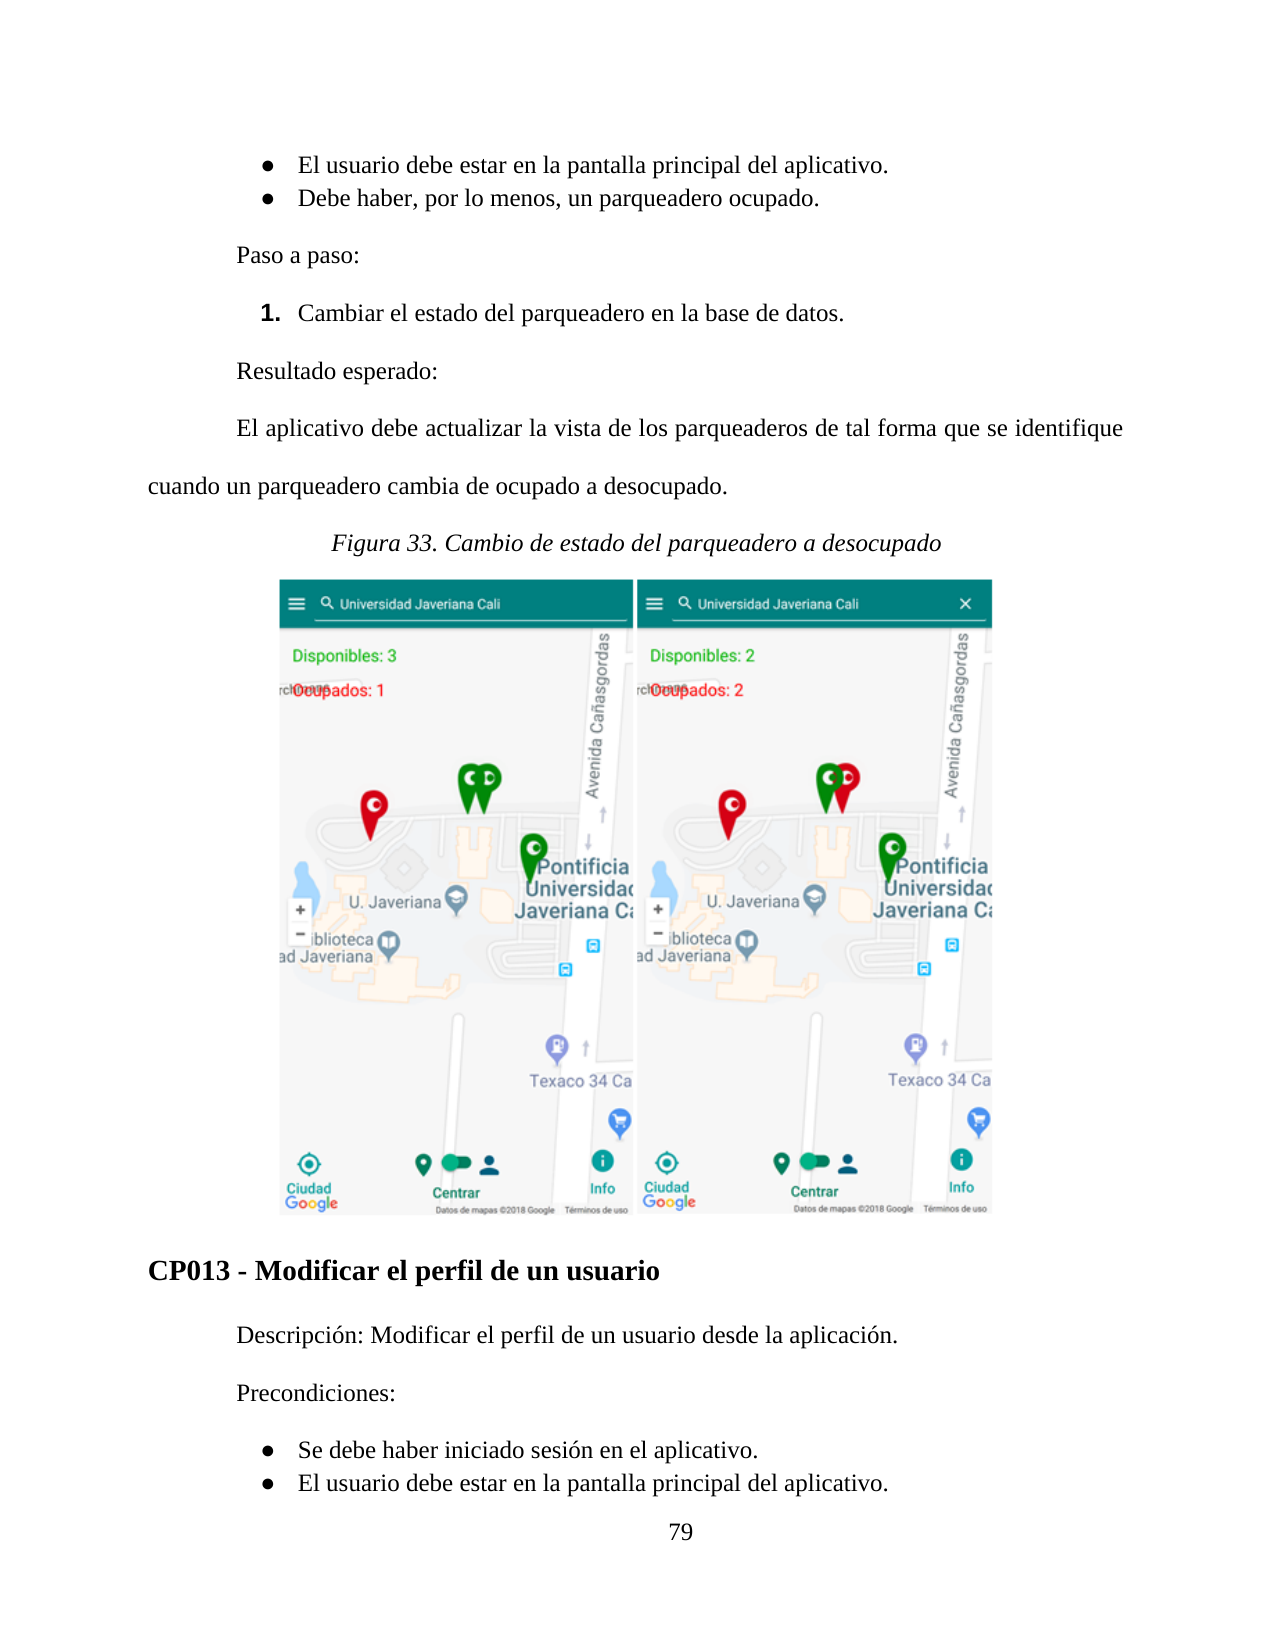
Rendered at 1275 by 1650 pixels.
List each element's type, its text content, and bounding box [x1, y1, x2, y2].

text Resultado esperado: [148, 356, 1125, 384]
list Se debe haber iniciado sesión en el aplicativo. [260, 1435, 1125, 1464]
text Precondiciones: [148, 1378, 1125, 1407]
text Paso a paso: [148, 241, 1125, 269]
list Debe haber, por lo menos, un parqueadero ocupado. [260, 183, 1125, 212]
picture [277, 577, 995, 1225]
list El usuario debe estar en la pantalla principal del aplicativo. [260, 150, 1125, 179]
text Descripción: Modificar el perfil de un usuario desde la aplicación. [148, 1320, 1125, 1349]
text Figura 33. Cambio de estado del parqueadero a desocupado [148, 528, 1125, 557]
text CP013 - Modificar el perfil de un usuario [148, 1253, 1125, 1287]
list El usuario debe estar en la pantalla principal del aplicativo. [260, 1468, 1125, 1497]
list Cambiar el estado del parqueadero en la base de datos. [260, 298, 1125, 327]
text El aplicativo debe actualizar la vista de los parqueaderos de tal forma que se identifique cuando un parqueadero cambia de ocupado a desocupado. [148, 413, 1125, 499]
